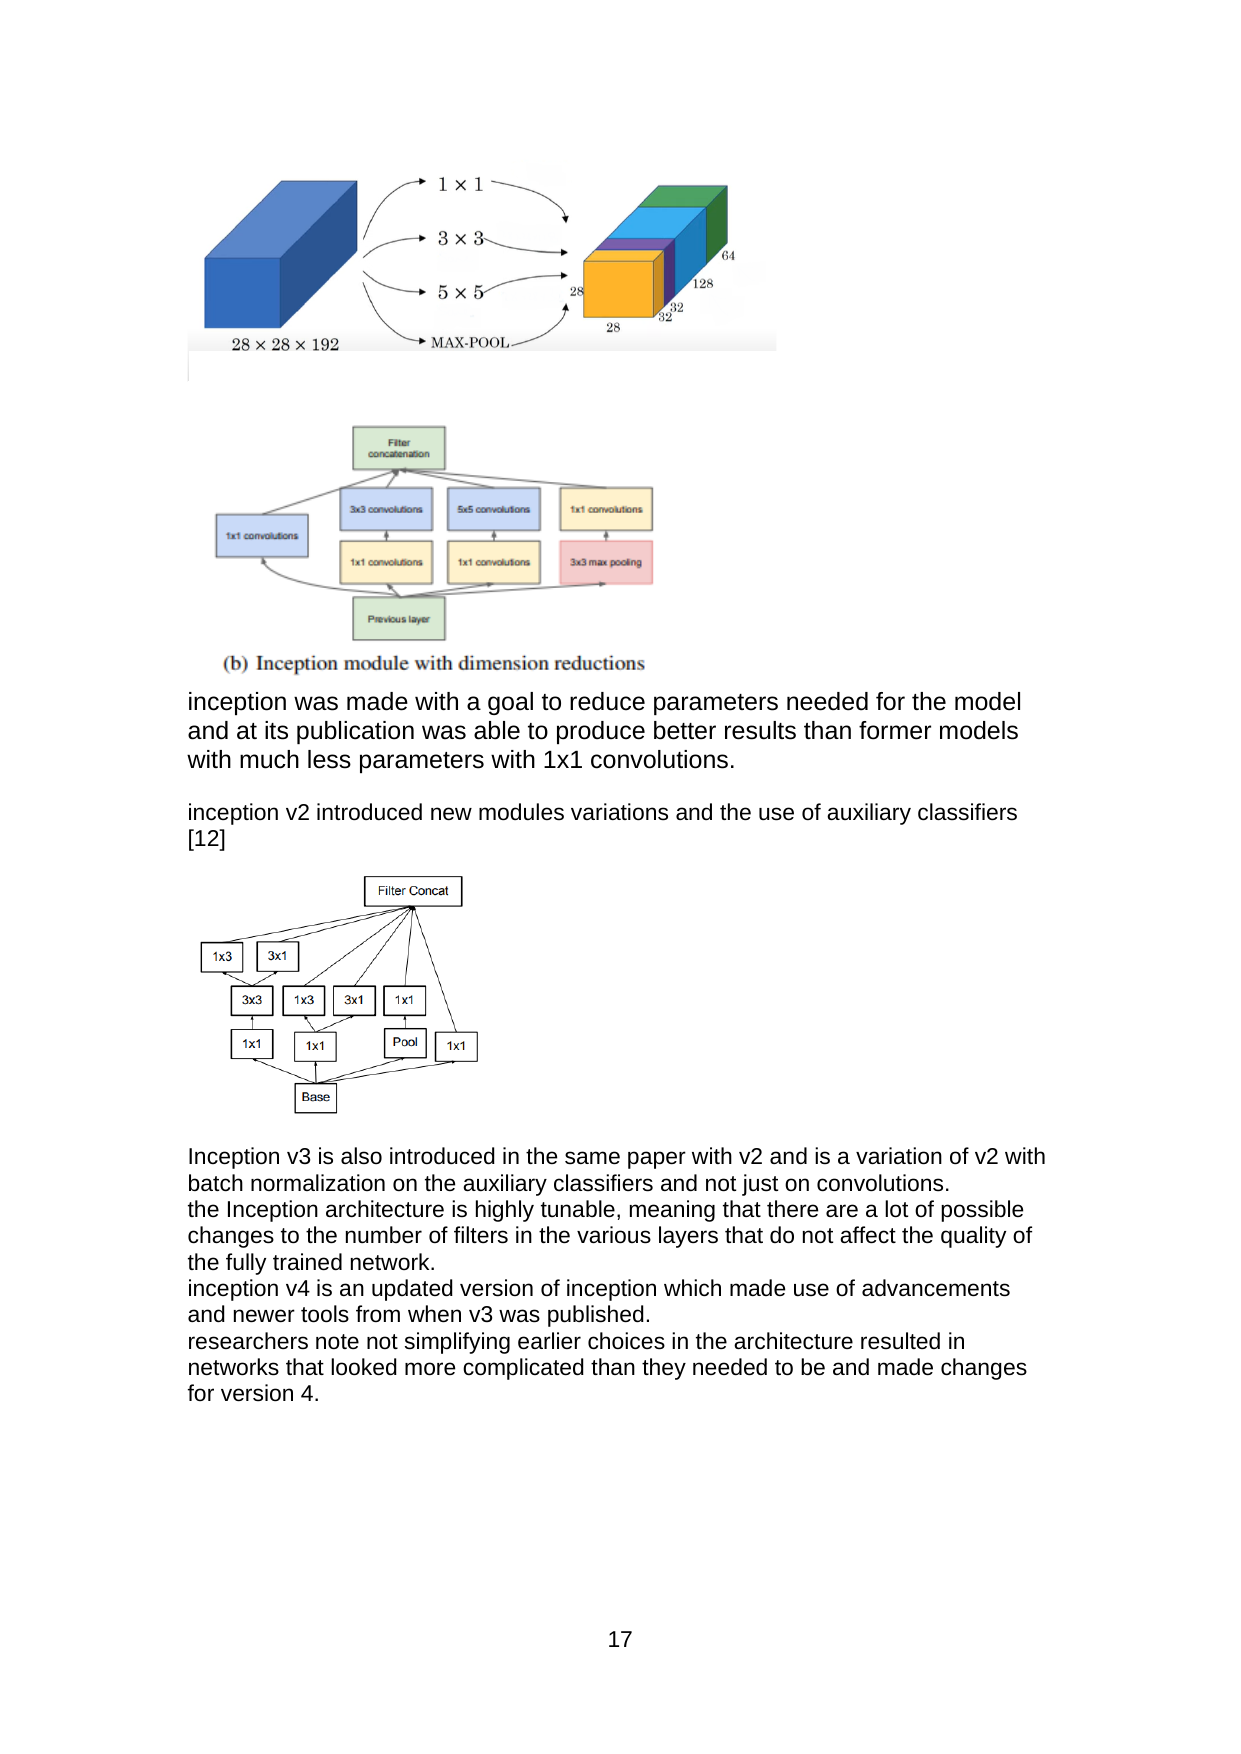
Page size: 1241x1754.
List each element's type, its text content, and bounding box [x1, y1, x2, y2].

picture [187, 851, 487, 1117]
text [187, 150, 1053, 773]
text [187, 1143, 1053, 1407]
picture [187, 150, 777, 688]
